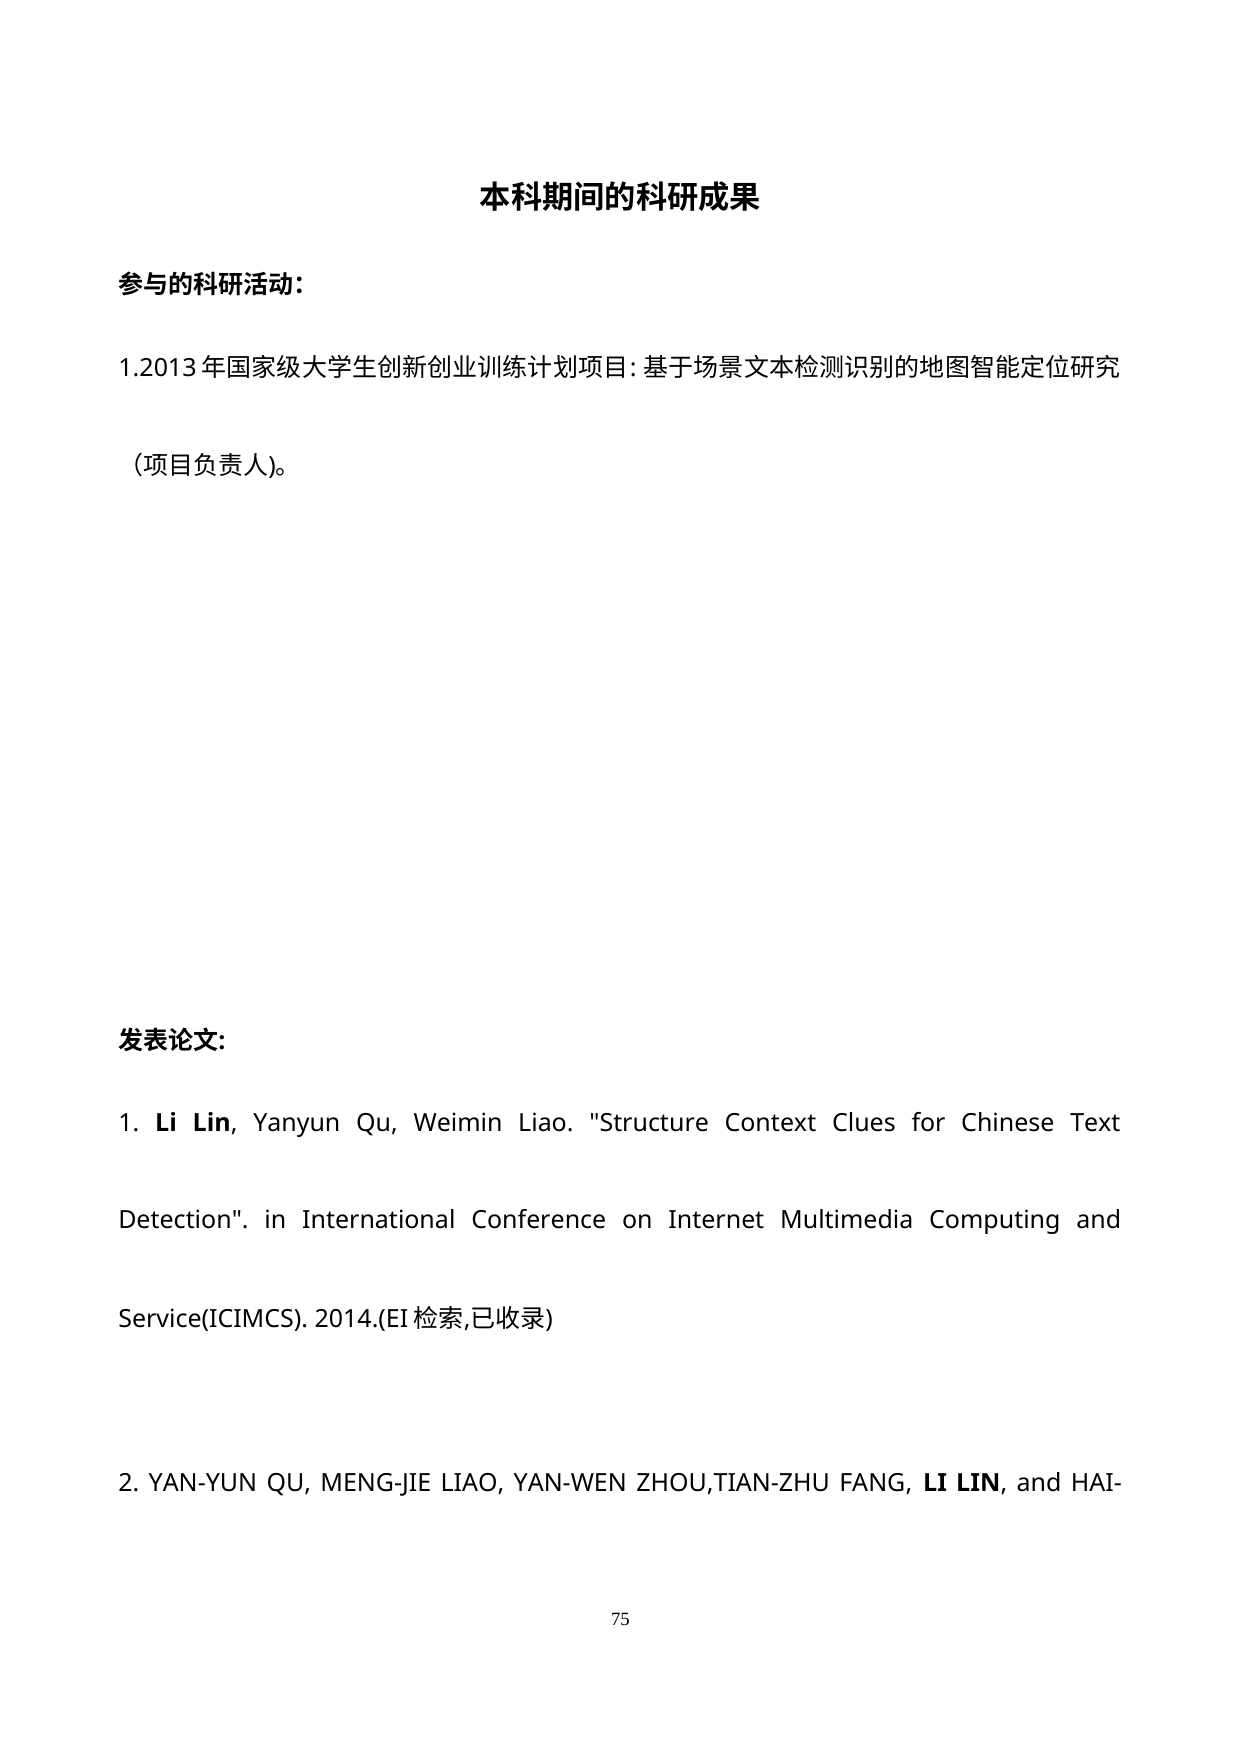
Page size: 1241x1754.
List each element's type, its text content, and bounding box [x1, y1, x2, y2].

text 1. Li Lin, Yanyun Qu, Weimin Liao. "Structure Context Clues for Chinese Text Detection". in International Conference on Internet Multimedia Computing and Service(ICIMCS). 2014.(EI检索,已收录) [118, 1089, 1122, 1349]
text 参与的科研活动： [118, 250, 1122, 315]
subtitle 本科期间的科研成果 [118, 163, 1122, 228]
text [118, 1449, 1122, 1514]
text 1.2013年国家级大学生创新创业训练计划项目: 基于场景文本检测识别的地图智能定位研究（项目负责人)。 [118, 333, 1122, 496]
text 发表论文: [118, 1006, 1122, 1071]
